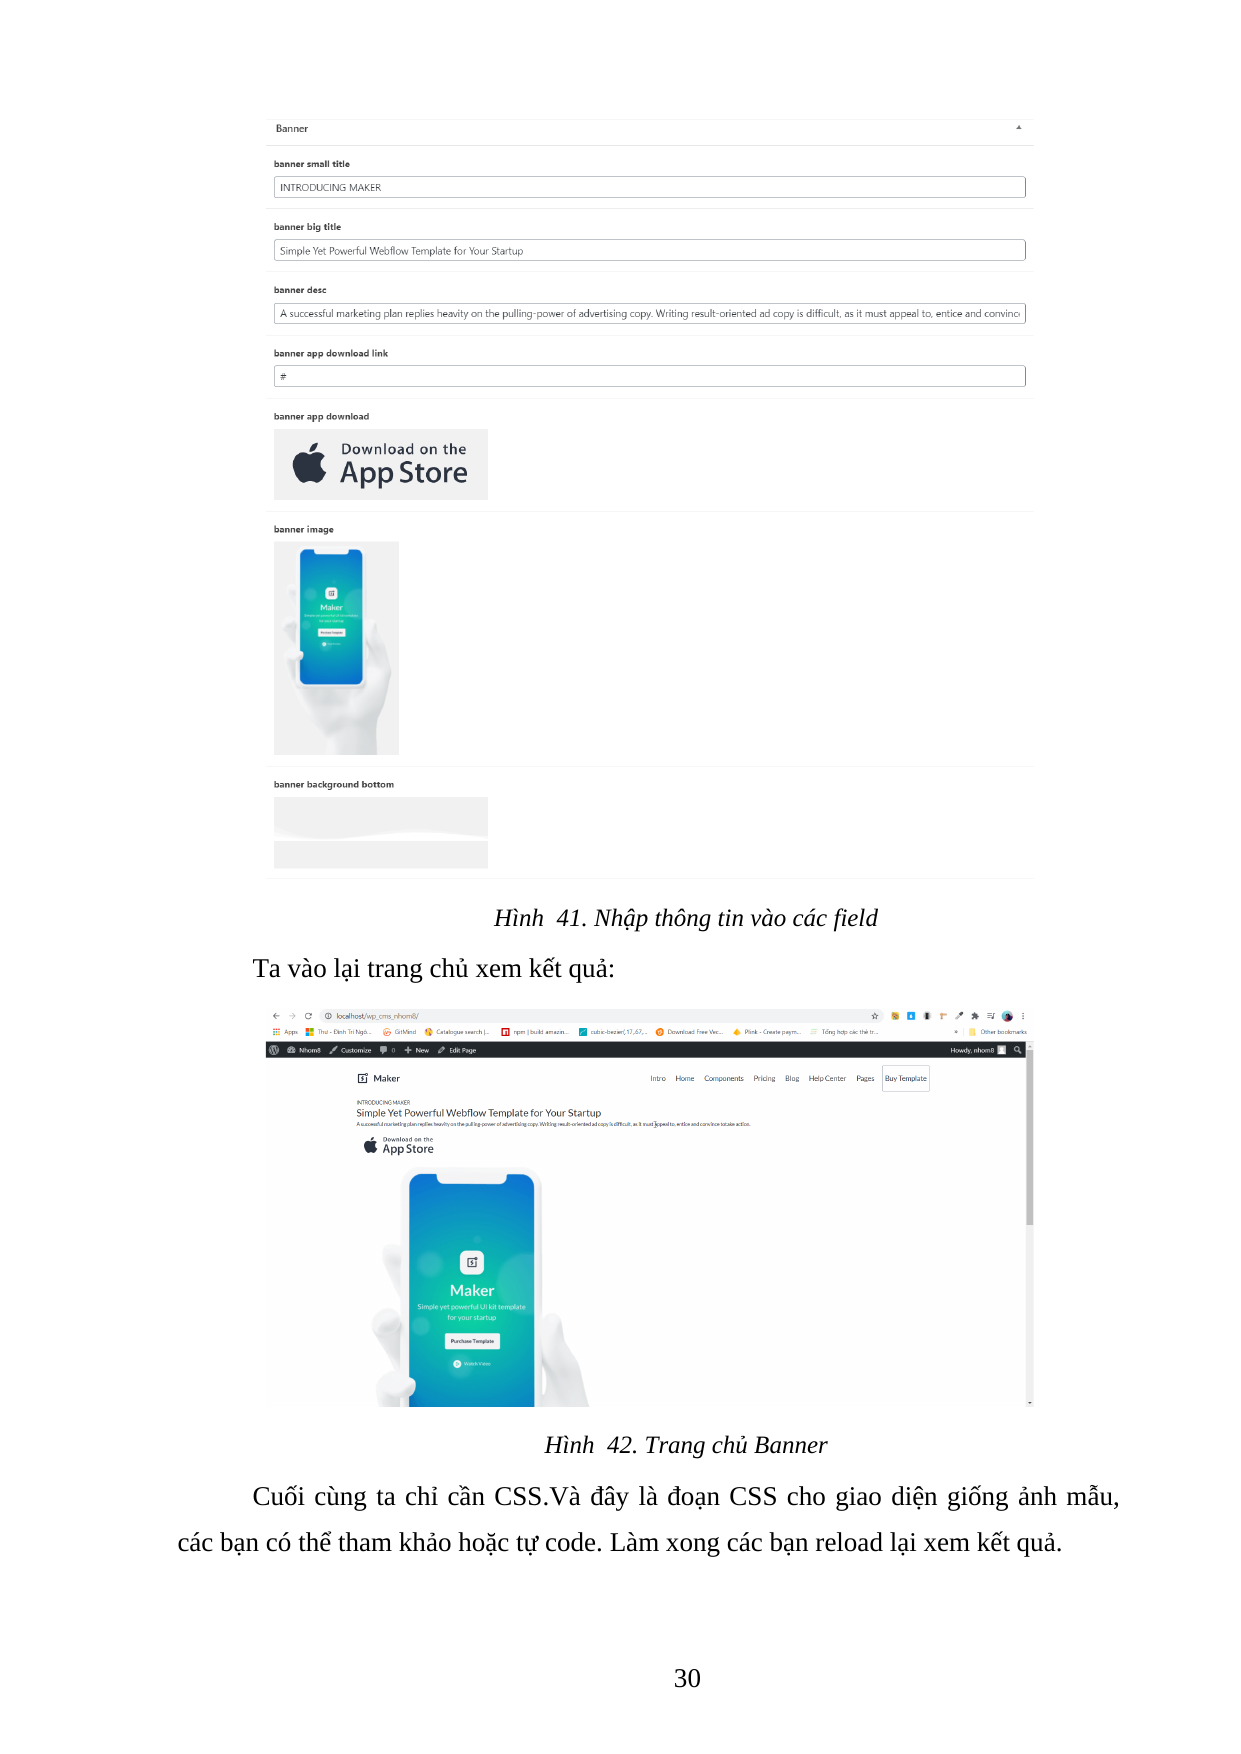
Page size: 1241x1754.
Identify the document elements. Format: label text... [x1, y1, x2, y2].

picture [265, 1007, 1034, 1407]
text Hình 41. Nhập thông tin vào các field [177, 903, 1122, 931]
text Ta vào lại trang chủ xem kết quả: [177, 952, 1122, 983]
text Cuối cùng ta chỉ cần CSS.Và đây là đoạn CSS cho giao diện giống ảnh mẫu, các bạn có thể tham khảo hoặc tự code. Làm xong các bạn reload lại xem kết quả. [177, 1480, 1122, 1558]
picture [265, 118, 1034, 879]
text Hình 42. Trang chủ Banner [177, 1430, 1122, 1459]
